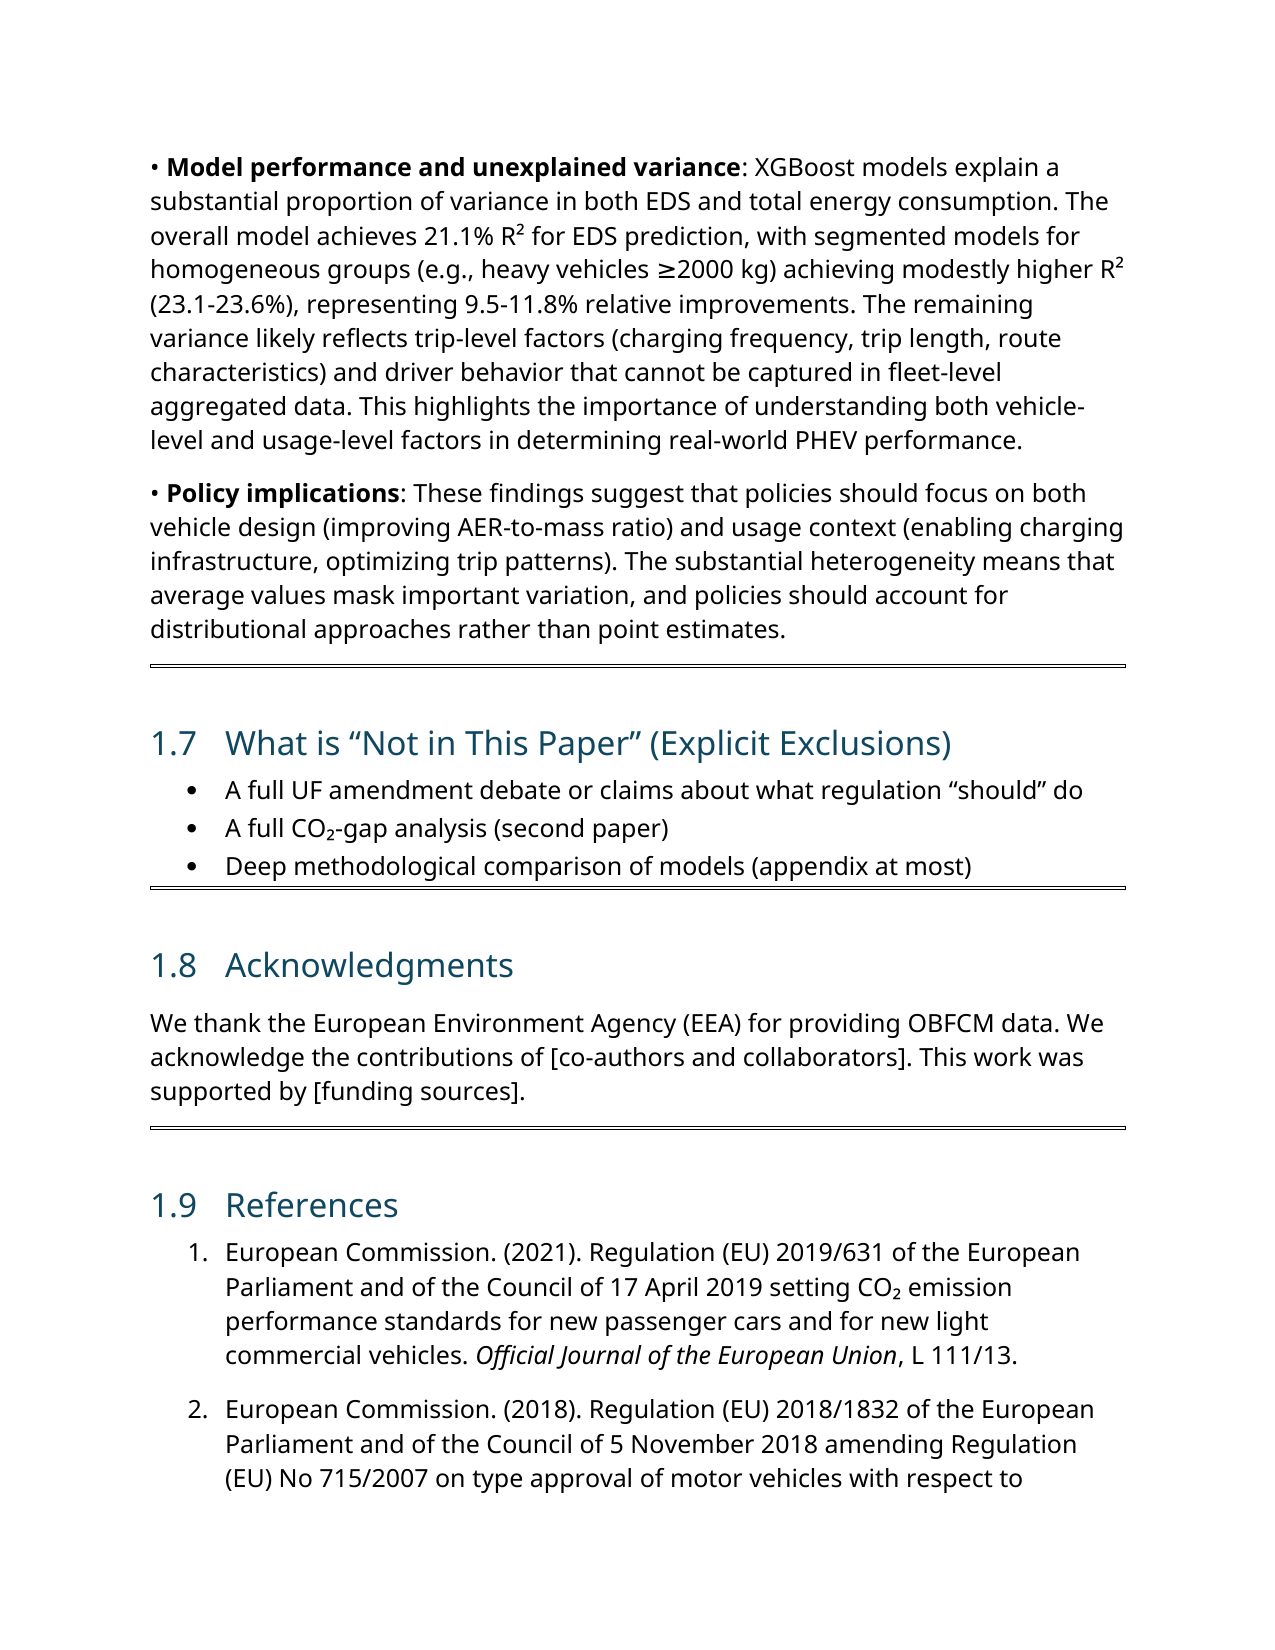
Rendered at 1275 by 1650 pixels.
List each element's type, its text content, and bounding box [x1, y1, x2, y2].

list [187, 1392, 1125, 1494]
text • Model performance and unexplained variance: XGBoost models explain a substantial proportion of variance in both EDS and total energy consumption. The overall model achieves 21.1% R² for EDS prediction, with segmented models for homogeneous groups (e.g., heavy vehicles ≥2000 kg) achieving modestly higher R² (23.1-23.6%), representing 9.5-11.8% relative improvements. The remaining variance likely reflects trip-level factors (charging frequency, trip length, route characteristics) and driver behavior that cannot be captured in fleet-level aggregated data. This highlights the importance of understanding both vehicle-level and usage-level factors in determining real-world PHEV performance. [150, 150, 1125, 457]
subtitle 1.8 Acknowledgments [150, 941, 1125, 987]
list A full CO₂-gap analysis (second paper) [187, 811, 1125, 845]
list European Commission. (2021). Regulation (EU) 2019/631 of the European Parliament and of the Council of 17 April 2019 setting CO₂ emission performance standards for new passenger cars and for new light commercial vehicles. Official Journal of the European Union, L 111/13. [187, 1235, 1125, 1371]
list A full UF amendment debate or claims about what regulation “should” do [187, 773, 1125, 807]
list Deep methodological comparison of models (appendix at most) [187, 849, 1125, 883]
subtitle 1.7 What is “Not in This Paper” (Explicit Exclusions) [150, 719, 1125, 765]
subtitle 1.9 References [150, 1181, 1125, 1227]
text • Policy implications: These findings suggest that policies should focus on both vehicle design (improving AER-to-mass ratio) and usage context (enabling charging infrastructure, optimizing trip patterns). The substantial heterogeneity means that average values mask important variation, and policies should account for distributional approaches rather than point estimates. [150, 475, 1125, 646]
text We thank the European Environment Agency (EEA) for providing OBFCM data. We acknowledge the contributions of [co-authors and collaborators]. This work was supported by [funding sources]. [150, 1006, 1125, 1108]
